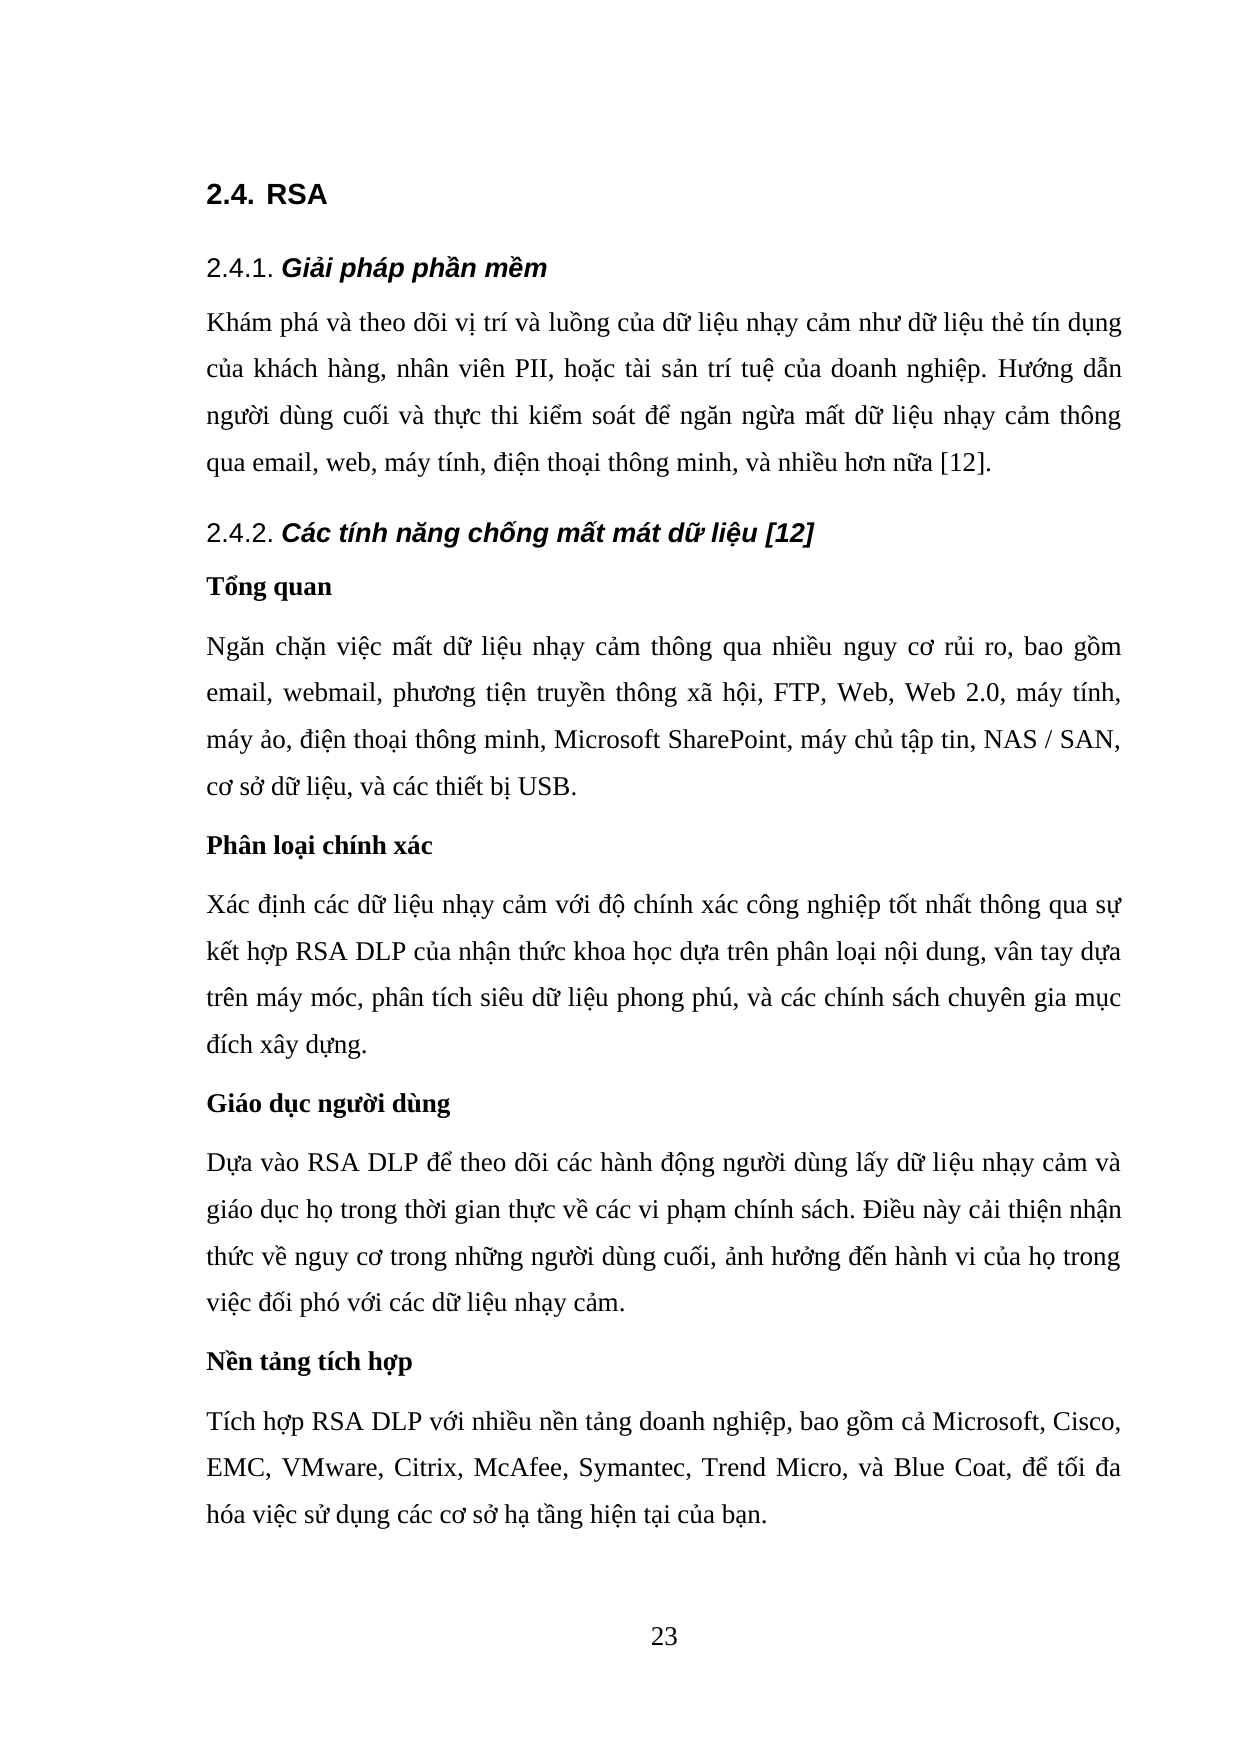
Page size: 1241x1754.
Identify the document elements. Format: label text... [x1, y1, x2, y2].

subtitle RSA [206, 177, 1122, 211]
subtitle Các tính năng chống mất mát dữ liệu [206, 517, 1122, 548]
text Ngăn chặn việc mất dữ liệu nhạy cảm thông qua nhiều nguy cơ rủi ro, bao gồm email, webmail, phương tiện truyền thông xã hội, FTP, Web, Web 2.0, máy tính, máy ảo, điện thoại thông minh, Microsoft SharePoint, máy chủ tập tin, NAS / SAN, cơ sở dữ liệu, và các thiết bị USB. [206, 629, 1122, 801]
text Giáo dục người dùng [206, 1087, 1122, 1118]
text Nền tảng tích hợp [206, 1345, 1122, 1377]
text Tích hợp RSA DLP với nhiều nền tảng doanh nghiệp, bao gồm cả Microsoft, Cisco, EMC, VMware, Citrix, McAfee, Symantec, Trend Micro, và Blue Coat, để tối đa hóa việc sử dụng các cơ sở hạ tầng hiện tại của bạn. [206, 1404, 1122, 1529]
text Phân loại chính xác [206, 829, 1122, 860]
text Xác định các dữ liệu nhạy cảm với độ chính xác công nghiệp tốt nhất thông qua sự kết hợp RSA DLP của nhận thức khoa học dựa trên phân loại nội dung, vân tay dựa trên máy móc, phân tích siêu dữ liệu phong phú, và các chính sách chuyên gia mục đích xây dựng. [206, 888, 1122, 1059]
subtitle Giải pháp phần mềm [206, 252, 1122, 284]
text Tổng quan [206, 570, 1122, 602]
text Dựa vào RSA DLP để theo dõi các hành động người dùng lấy dữ liệu nhạy cảm và giáo dục họ trong thời gian thực về các vi phạm chính sách. Điều này cải thiện nhận thức về nguy cơ trong những người dùng cuối, ảnh hưởng đến hành vi của họ trong việc đối phó với các dữ liệu nhạy cảm. [206, 1146, 1122, 1317]
text Khám phá và theo dõi vị trí và luồng của dữ liệu nhạy cảm như dữ liệu thẻ tín dụng của khách hàng, nhân viên PII, hoặc tài sản trí tuệ của doanh nghiệp. Hướng dẫn người dùng cuối và thực thi kiểm soát để ngăn ngừa mất dữ liệu nhạy cảm thông qua email, web, máy tính, điện thoại thông minh, và nhiều hơn nữa . [206, 306, 1122, 477]
